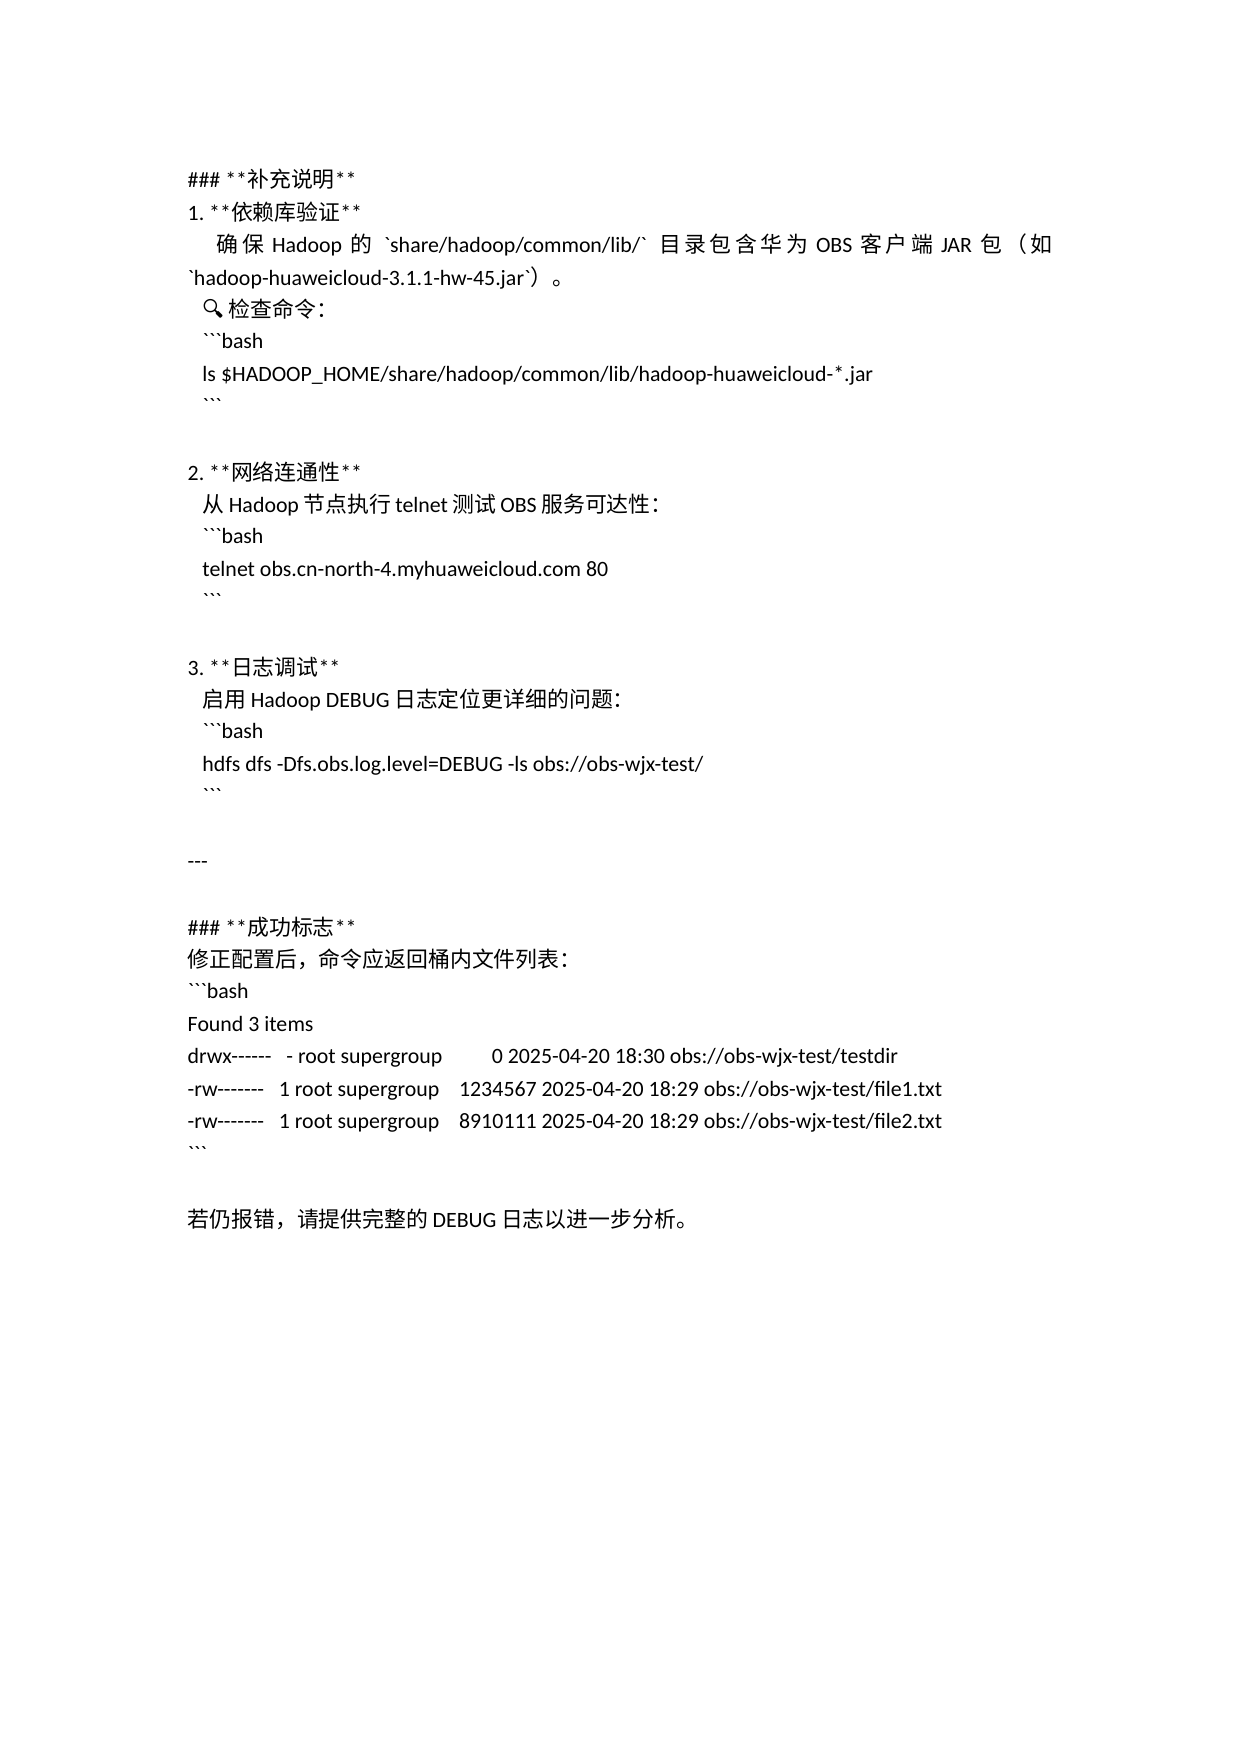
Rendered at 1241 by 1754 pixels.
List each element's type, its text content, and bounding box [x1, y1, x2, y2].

text ``` [187, 1137, 1053, 1169]
text ```bash [187, 519, 1053, 552]
text 3. **日志调试** [187, 649, 1053, 682]
text Found 3 items [187, 1007, 1053, 1039]
text ``` [187, 779, 1053, 812]
text --- [187, 844, 1053, 877]
text ### **补充说明** [187, 162, 1053, 194]
text -rw------- 1 root supergroup 8910111 2025-04-20 18:29 obs://obs-wjx-test/file2.txt [187, 1104, 1053, 1137]
text ```bash [187, 714, 1053, 747]
text ```bash [187, 974, 1053, 1007]
text ls $HADOOP_HOME/share/hadoop/common/lib/hadoop-huaweicloud-*.jar [187, 357, 1053, 389]
text ``` [187, 389, 1053, 422]
text drwx------ - root supergroup 0 2025-04-20 18:30 obs://obs-wjx-test/testdir [187, 1039, 1053, 1072]
text -rw------- 1 root supergroup 1234567 2025-04-20 18:29 obs://obs-wjx-test/file1.txt [187, 1072, 1053, 1104]
text hdfs dfs -Dfs.obs.log.level=DEBUG -ls obs://obs-wjx-test/ [187, 747, 1053, 779]
text ```bash [187, 324, 1053, 357]
text 🔍 检查命令： [187, 292, 1053, 324]
text 2. **网络连通性** [187, 454, 1053, 487]
text ### **成功标志** [187, 909, 1053, 942]
text 确保Hadoop的 `share/hadoop/common/lib/` 目录包含华为OBS客户端JAR包（如 `hadoop-huaweicloud-3.1.1-hw-45.jar`）。 [187, 227, 1053, 292]
text telnet obs.cn-north-4.myhuaweicloud.com 80 [187, 552, 1053, 584]
text 从Hadoop节点执行telnet测试OBS服务可达性： [187, 487, 1053, 519]
text 1. **依赖库验证** [187, 194, 1053, 227]
text 若仍报错，请提供完整的DEBUG日志以进一步分析。 [187, 1202, 1053, 1234]
text 启用Hadoop DEBUG日志定位更详细的问题： [187, 682, 1053, 714]
text ``` [187, 584, 1053, 617]
text 修正配置后，命令应返回桶内文件列表： [187, 942, 1053, 974]
